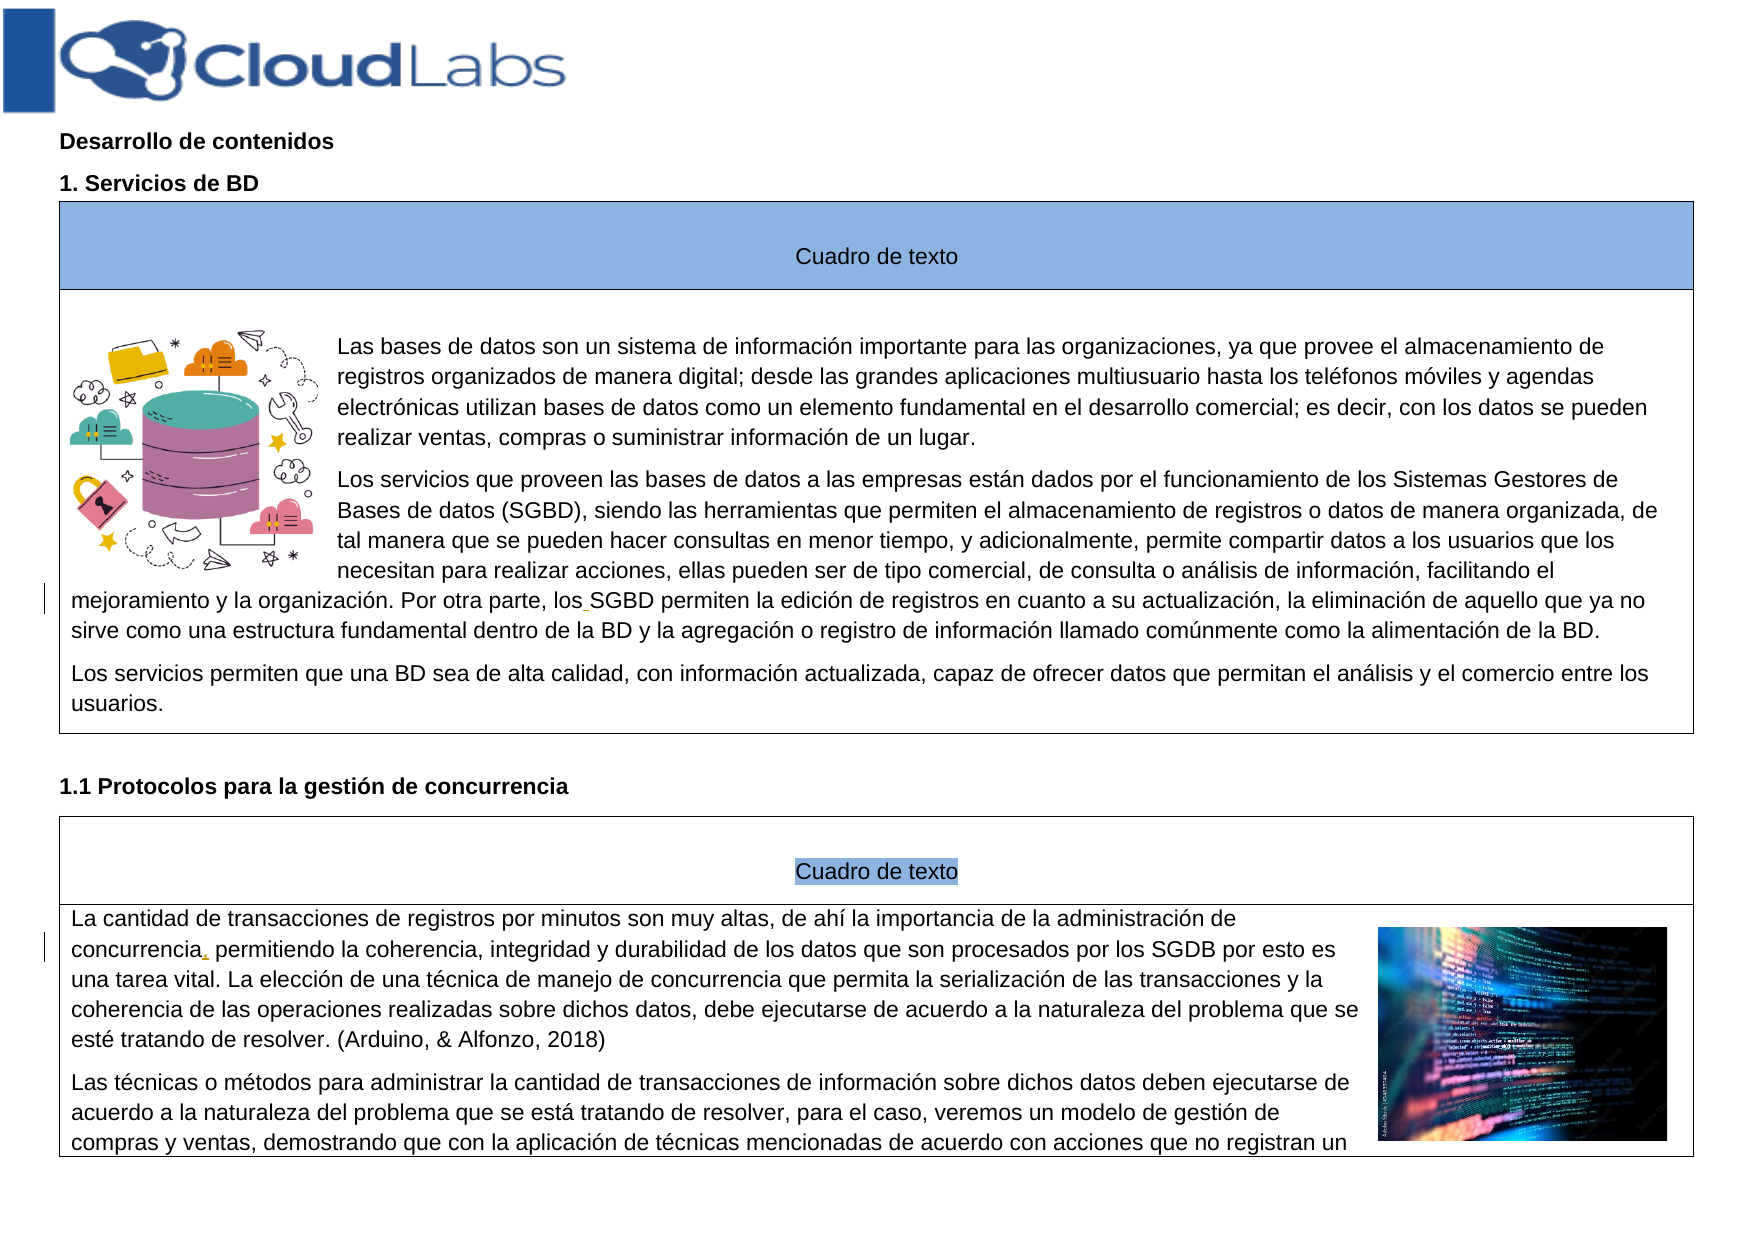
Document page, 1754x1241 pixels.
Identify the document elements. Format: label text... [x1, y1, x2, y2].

picture [69, 326, 318, 575]
picture [3, 0, 580, 122]
table_header Cuadro de texto [60, 817, 1693, 904]
table_header Cuadro de texto [60, 202, 1693, 289]
text 1.1 Protocolos para la gestión de concurrencia [59, 773, 1695, 799]
subtitle Desarrollo de contenidos [59, 128, 1695, 154]
text 1. Servicios de BD [59, 170, 1695, 197]
picture [1378, 927, 1668, 1141]
table_cell Las bases de datos son un sistema de información importante para las organizaciones, ya que provee el almacenamiento de registros organizados de manera digital; desde las grandes aplicaciones multiusuario hasta los teléfonos móviles y agendas electrónicas utilizan bases de datos como un elemento fundamental en el desarrollo comercial; es decir, con los datos se pueden realizar ventas, compras o suministrar información de un lugar. Los servicios que proveen las bases de datos a las empresas están dados por el funcionamiento de los Sistemas Gestores de Bases de datos (SGBD), siendo las herramientas que permiten el almacenamiento de registros o datos de manera organizada, de tal manera que se pueden hacer consultas en menor tiempo, y adicionalmente, permite compartir datos a los usuarios que los necesitan para realizar acciones, ellas pueden ser de tipo comercial, de consulta o análisis de información, facilitando el mejoramiento y la organización. Por otra parte, losSGBD permiten la edición de registros en cuanto a su actualización, la eliminación de aquello que ya no sirve como una estructura fundamental dentro de la BD y la agregación o registro de información llamado comúnmente como la alimentación de la BD. Los servicios permiten que una BD sea de alta calidad, con información actualizada, capaz de ofrecer datos que permitan el análisis y el comercio entre los usuarios. [60, 290, 1693, 733]
